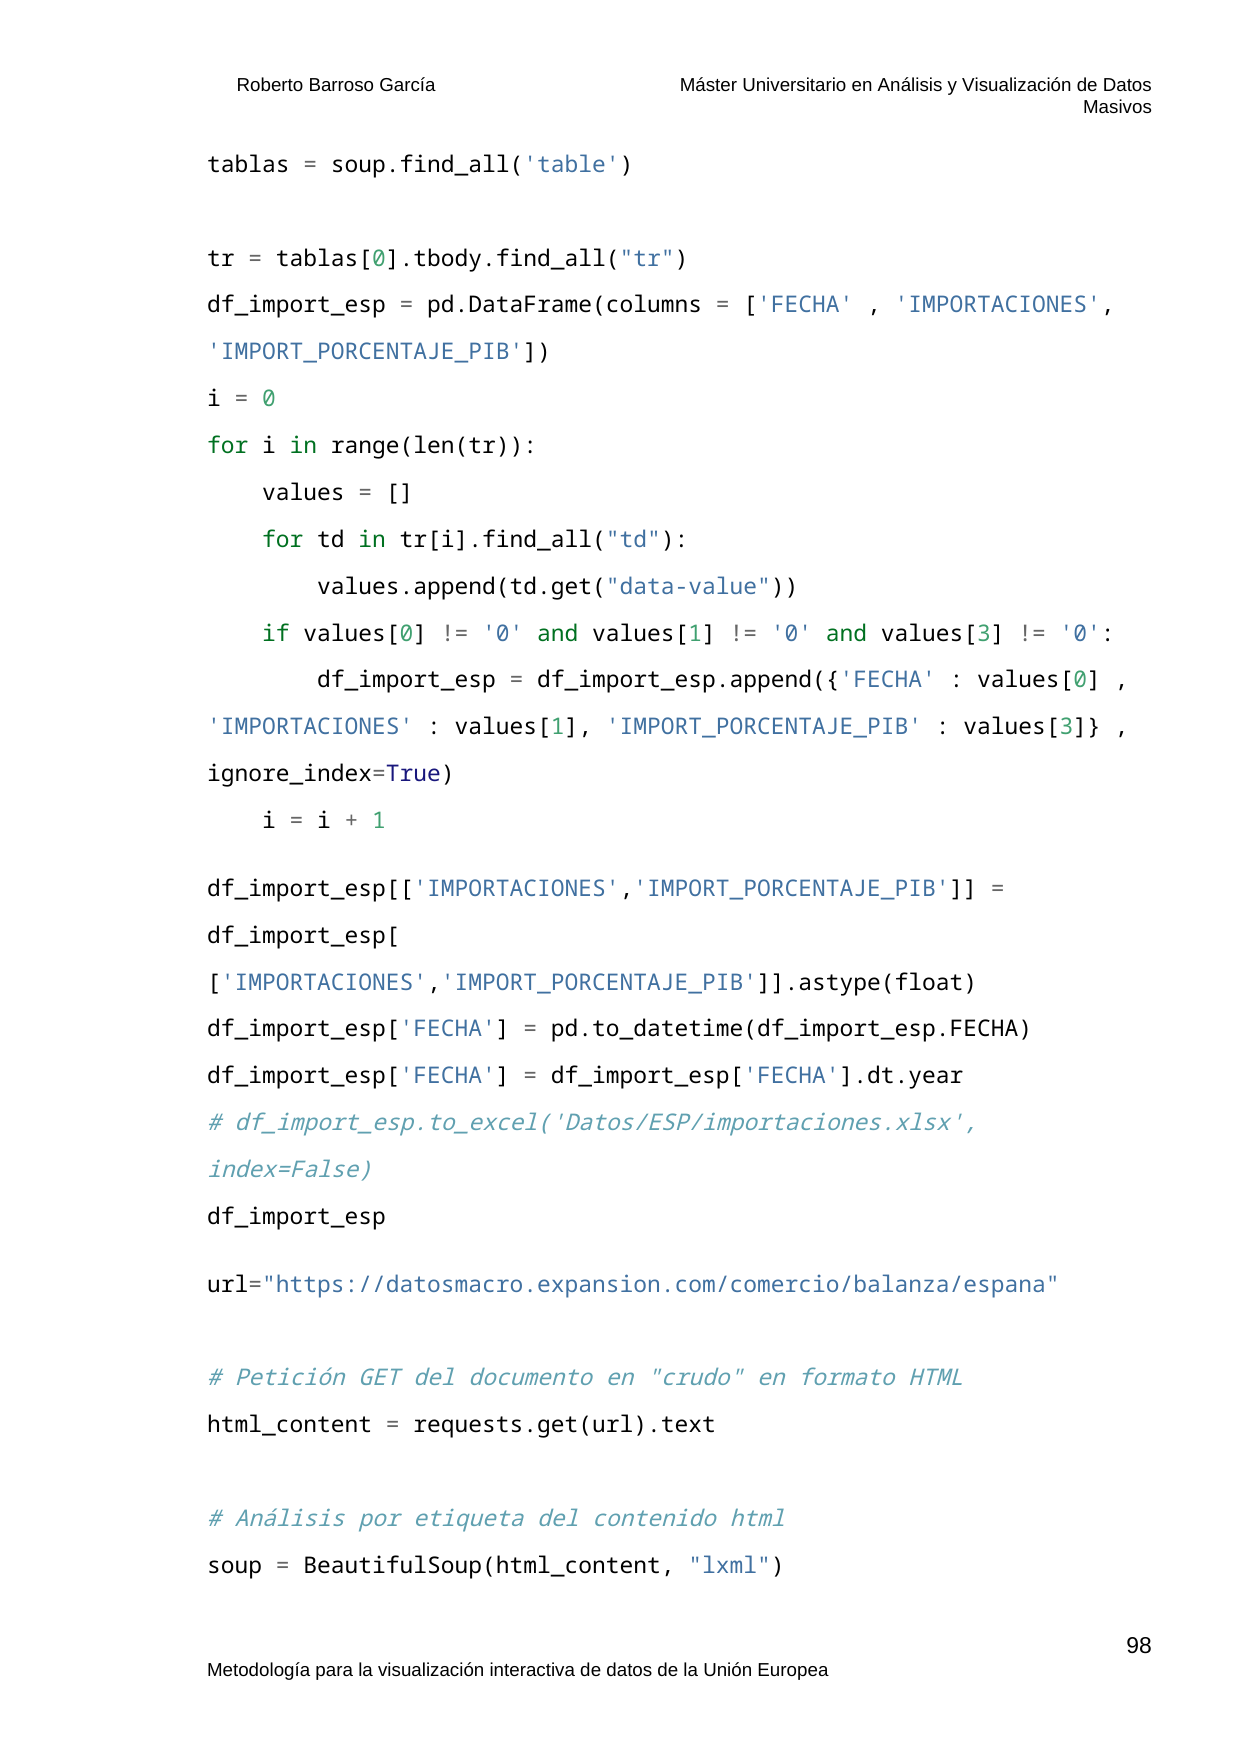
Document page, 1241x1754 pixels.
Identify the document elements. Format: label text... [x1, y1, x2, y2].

text url="https://datosmacro.expansion.com/comercio/balanza/espana" # Petición GET del documento en "crudo" en formato HTML html_content = requests.get(url).text # Análisis por etiqueta del contenido html soup = BeautifulSoup(html_content, "lxml") [207, 1267, 1152, 1580]
text tablas = soup.find_all('table') tr = tablas[0].tbody.find_all("tr") df_import_esp = pd.DataFrame(columns = ['FECHA' , 'IMPORTACIONES', 'IMPORT_PORCENTAJE_PIB']) i = 0 for i in range(len(tr)): values = [] for td in tr[i].find_all("td"): values.append(td.get("data-value")) if values[0] != '0' and values[1] != '0' and values[3] != '0': df_import_esp = df_import_esp.append({'FECHA' : values[0] , 'IMPORTACIONES' : values[1], 'IMPORT_PORCENTAJE_PIB' : values[3]} , ignore_index=True) i = i + 1 [207, 148, 1152, 835]
text df_import_esp[['IMPORTACIONES','IMPORT_PORCENTAJE_PIB']] = df_import_esp[['IMPORTACIONES','IMPORT_PORCENTAJE_PIB']].astype(float) df_import_esp['FECHA'] = pd.to_datetime(df_import_esp.FECHA) df_import_esp['FECHA'] = df_import_esp['FECHA'].dt.year # df_import_esp.to_excel('Datos/ESP/importaciones.xlsx', index=False) df_import_esp [207, 872, 1152, 1231]
